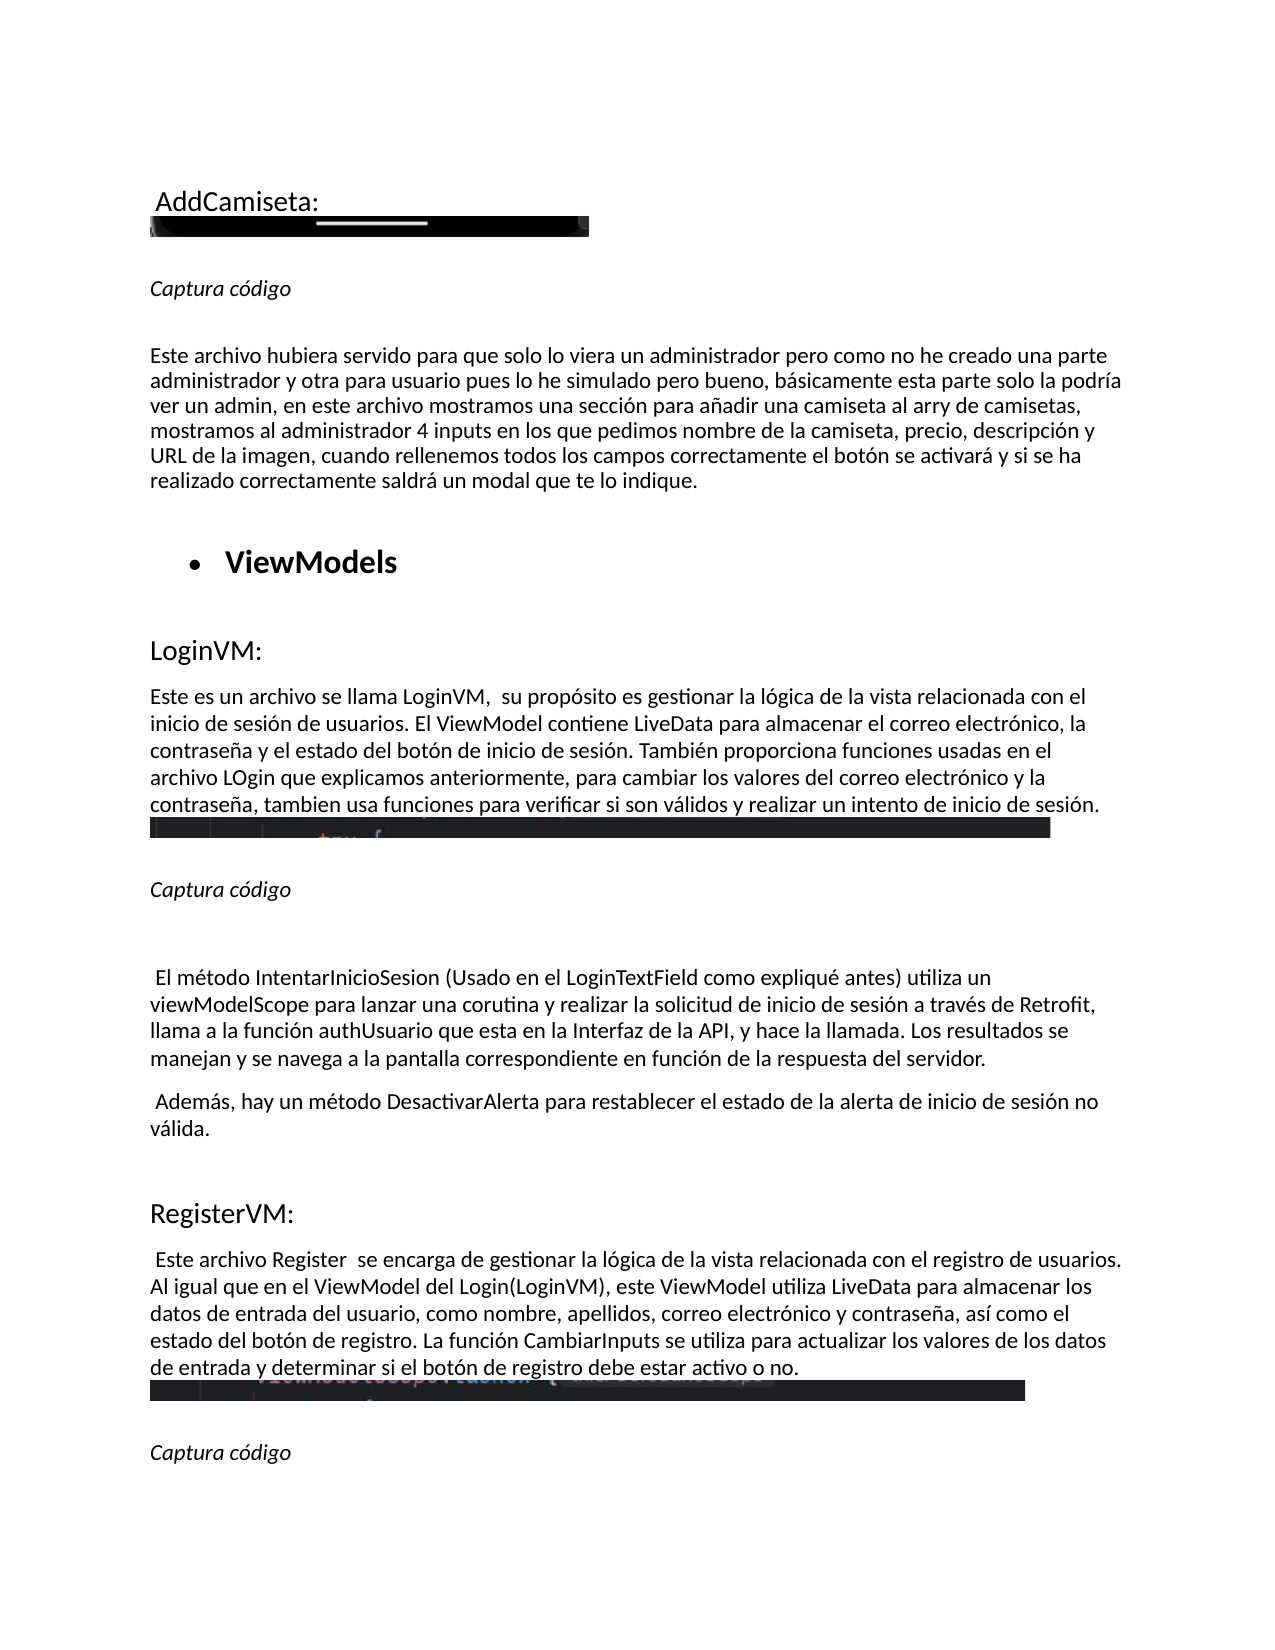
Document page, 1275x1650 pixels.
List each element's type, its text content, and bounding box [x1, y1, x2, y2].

text RegisterVM: [150, 1202, 1125, 1229]
text Además, hay un método DesactivarAlerta para restablecer el estado de la alerta de inicio de sesión no válida. [150, 1088, 1125, 1142]
list ViewModels [187, 552, 1125, 579]
text Captura código [150, 275, 1125, 302]
text Captura código [150, 876, 1125, 903]
text Este es un archivo se llama LoginVM, su propósito es gestionar la lógica de la vista relacionada con el inicio de sesión de usuarios. El ViewModel contiene LiveData para almacenar el correo electrónico, la contraseña y el estado del botón de inicio de sesión. También proporciona funciones usadas en el archivo LOgin que explicamos anteriormente, para cambiar los valores del correo electrónico y la contraseña, tambien usa funciones para verificar si son válidos y realizar un intento de inicio de sesión. [150, 683, 1125, 818]
text Este archivo hubiera servido para que solo lo viera un administrador pero como no he creado una parte administrador y otra para usuario pues lo he simulado pero bueno, básicamente esta parte solo la podría ver un admin, en este archivo mostramos una sección para añadir una camiseta al arry de camisetas, mostramos al administrador 4 inputs en los que pedimos nombre de la camiseta, precio, descripción y URL de la imagen, cuando rellenemos todos los campos correctamente el botón se activará y si se ha realizado correctamente saldrá un modal que te lo indique. [150, 319, 1125, 494]
text Este archivo Register se encarga de gestionar la lógica de la vista relacionada con el registro de usuarios. Al igual que en el ViewModel del Login(LoginVM), este ViewModel utiliza LiveData para almacenar los datos de entrada del usuario, como nombre, apellidos, correo electrónico y contraseña, así como el estado del botón de registro. La función CambiarInputs se utiliza para actualizar los valores de los datos de entrada y determinar si el botón de registro debe estar activo o no. [150, 1246, 1125, 1381]
text El método IntentarInicioSesion (Usado en el LoginTextField como expliqué antes) utiliza un viewModelScope para lanzar una corutina y realizar la solicitud de inicio de sesión a través de Retrofit, llama a la función authUsuario que esta en la Interfaz de la API, y hace la llamada. Los resultados se manejan y se navega a la pantalla correspondiente en función de la respuesta del servidor. [150, 963, 1125, 1071]
text AddCamiseta: [150, 192, 1125, 217]
text Captura código [150, 1439, 1125, 1466]
text LoginVM: [150, 639, 1125, 666]
